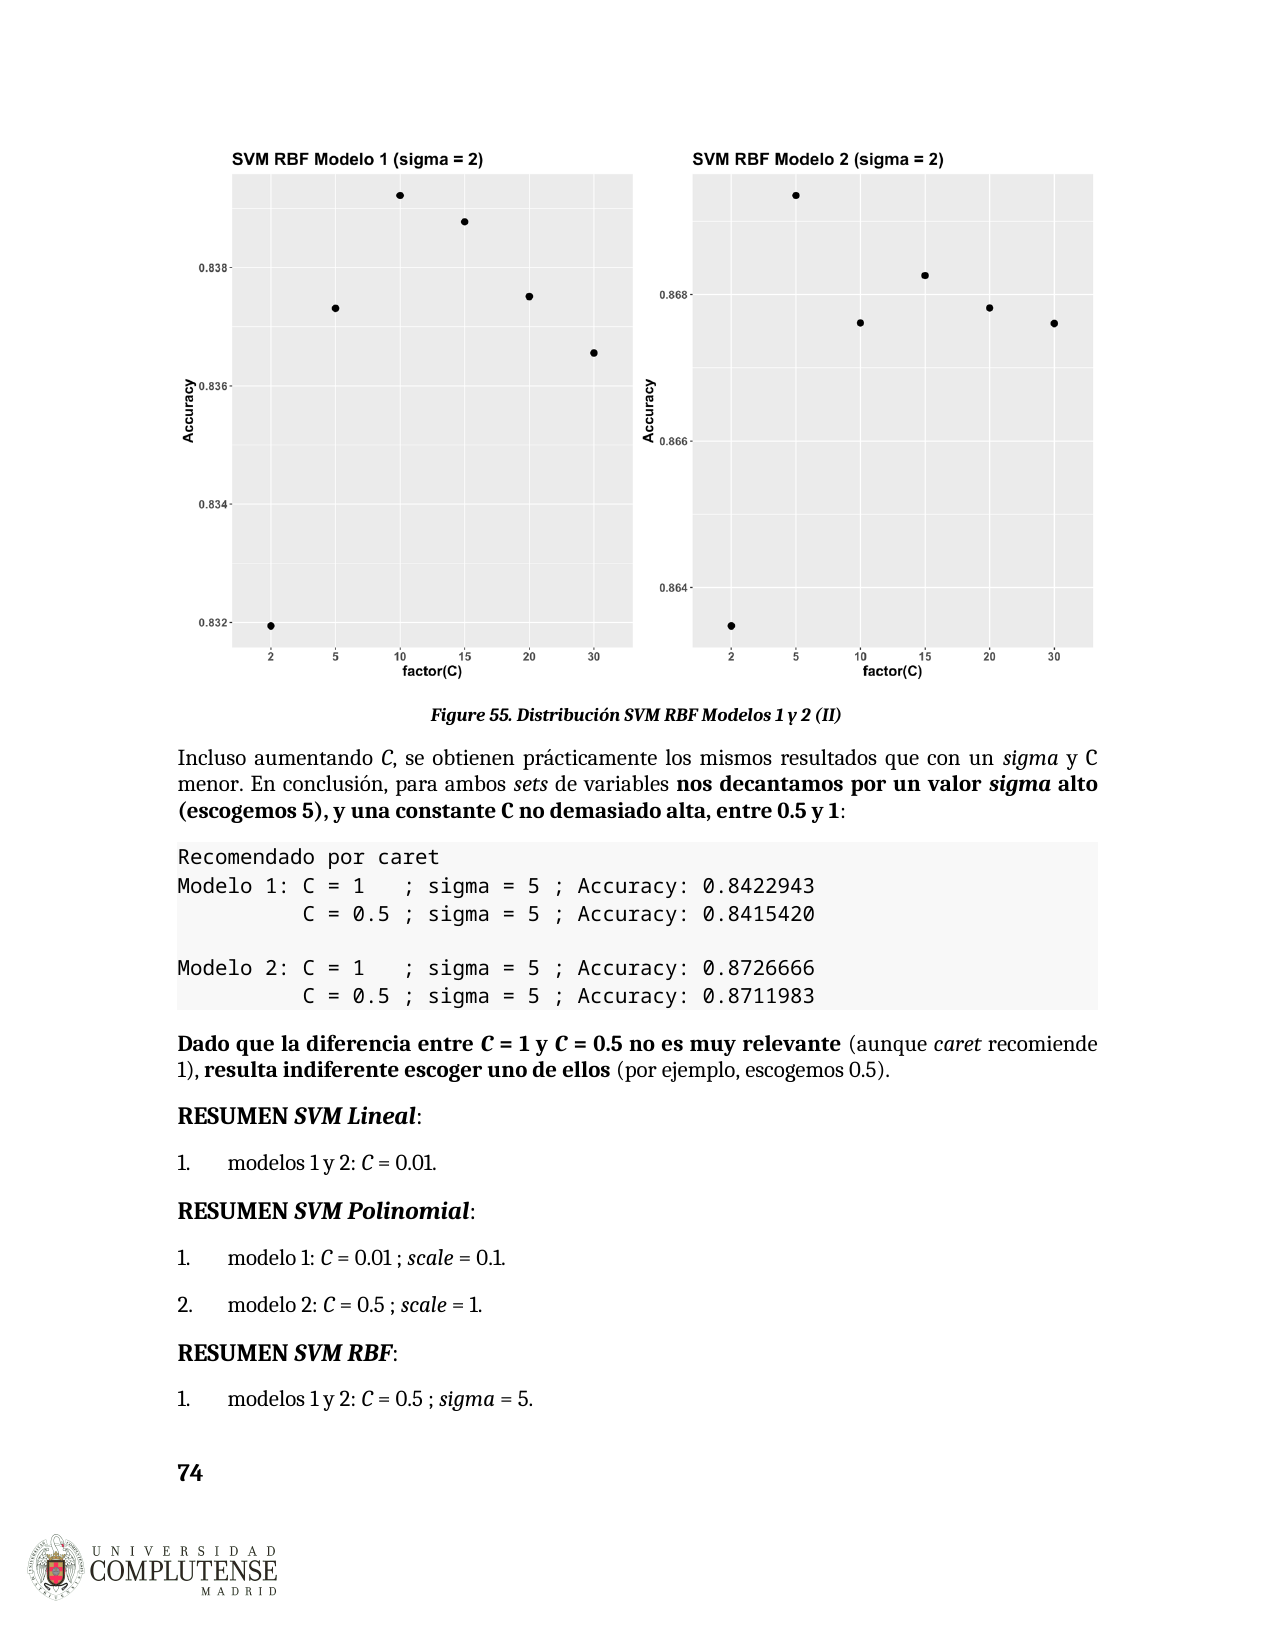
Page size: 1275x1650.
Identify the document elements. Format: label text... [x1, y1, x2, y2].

text Incluso aumentando C, se obtienen prácticamente los mismos resultados que con un sigma y C menor. En conclusión, para ambos sets de variables nos decantamos por un valor sigma alto (escogemos 5), y una constante C no demasiado alta, entre 0.5 y 1: [177, 745, 1098, 824]
picture [177, 147, 1098, 684]
list modelos 1 y 2: C = 0.5 ; sigma = 5. [177, 1386, 1098, 1413]
text Dado que la diferencia entre C = 1 y C = 0.5 no es muy relevante (aunque caret recomiende 1), resulta indiferente escoger uno de ellos (por ejemplo, escogemos 0.5). [177, 1031, 1098, 1083]
text RESUMEN SVM Polinomial: [177, 1197, 1098, 1226]
text RESUMEN SVM RBF: [177, 1339, 1098, 1367]
list modelos 1 y 2: C = 0.01. [177, 1150, 1098, 1176]
picture [24, 1496, 280, 1640]
text Figure 55. Distribución SVM RBF Modelos 1 y 2 (II) [177, 704, 1098, 726]
list modelo 1: C = 0.01 ; scale = 0.1. [177, 1244, 1098, 1271]
list modelo 2: C = 0.5 ; scale = 1. [177, 1292, 1098, 1318]
text RESUMEN SVM Lineal: [177, 1102, 1098, 1131]
text Recomendado por caret Modelo 1: C = 1 ; sigma = 5 ; Accuracy: 0.8422943 C = 0.5 ; sigma = 5 ; Accuracy: 0.8415420 Modelo 2: C = 1 ; sigma = 5 ; Accuracy: 0.8726666 C = 0.5 ; sigma = 5 ; Accuracy: 0.8711983 [177, 842, 1098, 1010]
